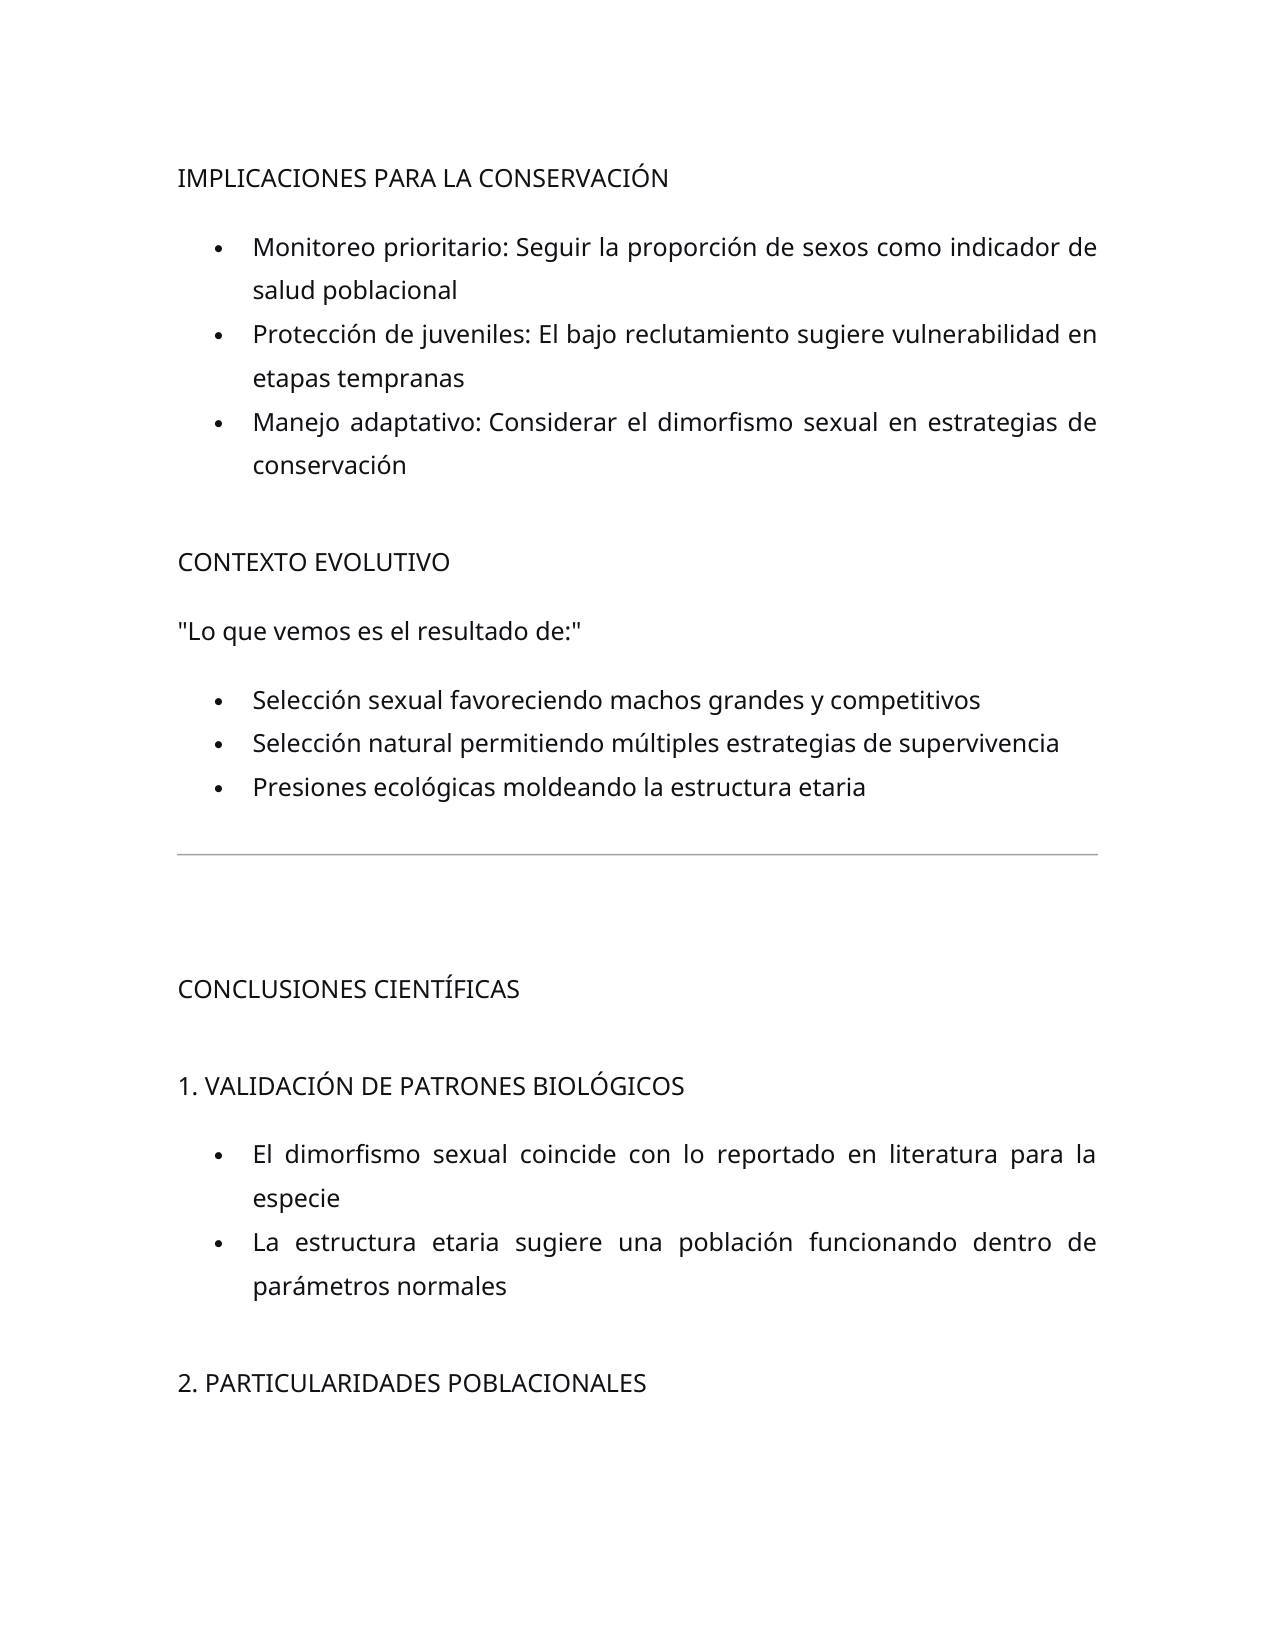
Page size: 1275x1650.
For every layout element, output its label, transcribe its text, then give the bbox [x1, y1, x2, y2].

list Selección sexual favoreciendo machos grandes y competitivos [215, 673, 1098, 716]
text IMPLICACIONES PARA LA CONSERVACIÓN [177, 148, 1098, 194]
text "Lo que vemos es el resultado de:" [177, 604, 1098, 648]
text CONTEXTO EVOLUTIVO [177, 532, 1098, 579]
text CONCLUSIONES CIENTÍFICAS [177, 956, 1098, 1006]
list Presiones ecológicas moldeando la estructura etaria [215, 760, 1098, 804]
text 1. VALIDACIÓN DE PATRONES BIOLÓGICOS [177, 1056, 1098, 1102]
list La estructura etaria sugiere una población funcionando dentro de parámetros normales [215, 1215, 1098, 1302]
list Selección natural permitiendo múltiples estrategias de supervivencia [215, 716, 1098, 760]
list El dimorfismo sexual coincide con lo reportado en literatura para la especie [215, 1127, 1098, 1215]
text 2. PARTICULARIDADES POBLACIONALES [177, 1352, 1098, 1399]
list Protección de juveniles: El bajo reclutamiento sugiere vulnerabilidad en etapas tempranas [215, 307, 1098, 394]
list Monitoreo prioritario: Seguir la proporción de sexos como indicador de salud poblacional [215, 219, 1098, 307]
list Manejo adaptativo: Considerar el dimorfismo sexual en estrategias de conservación [215, 394, 1098, 482]
